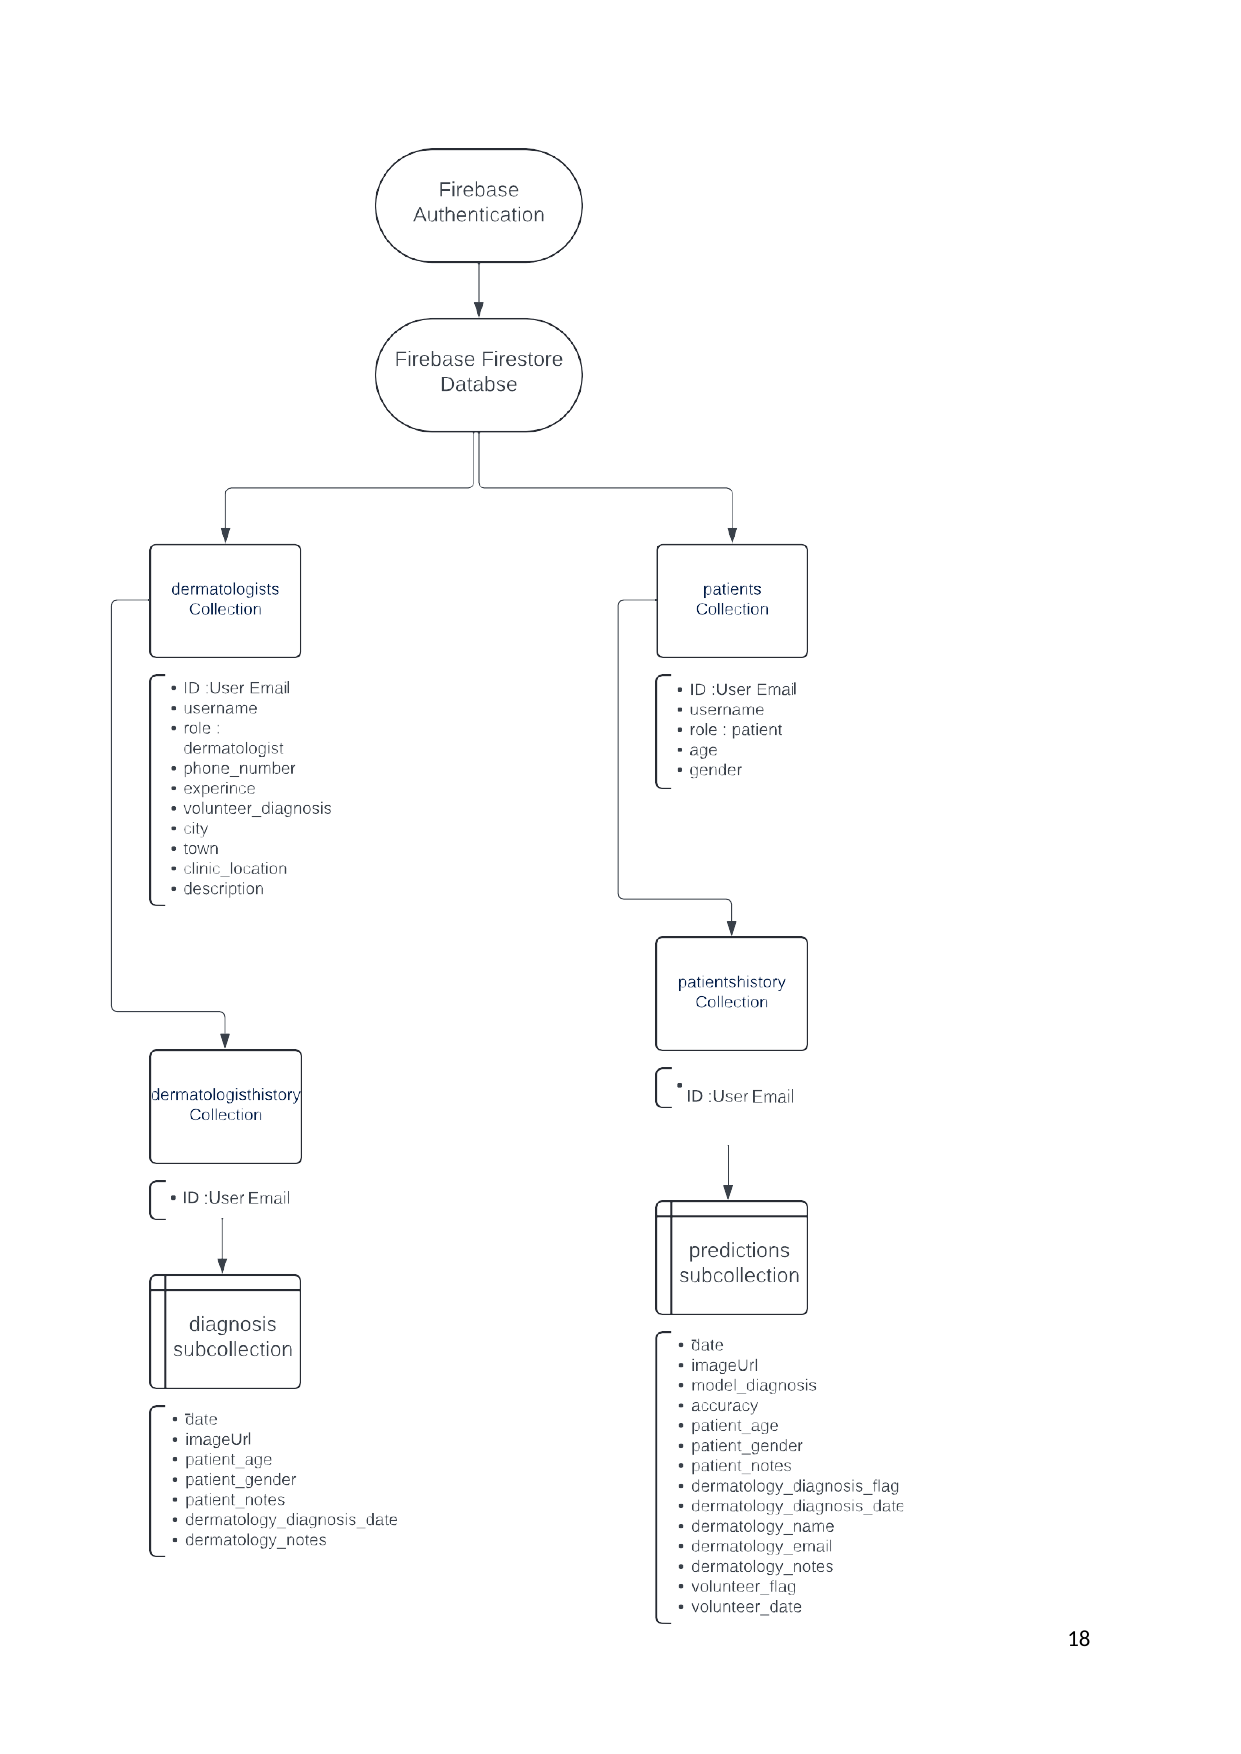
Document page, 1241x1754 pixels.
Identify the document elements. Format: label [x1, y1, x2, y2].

picture [149, 1180, 301, 1389]
picture [655, 936, 808, 1051]
picture [249, 1191, 289, 1204]
picture [149, 1049, 302, 1164]
picture [655, 1331, 904, 1624]
picture [709, 1090, 748, 1102]
picture [753, 1089, 793, 1103]
picture [149, 148, 808, 658]
picture [655, 1067, 672, 1108]
picture [149, 1405, 397, 1557]
picture [205, 1191, 244, 1204]
picture [149, 674, 331, 906]
picture [655, 1200, 808, 1315]
picture [655, 674, 793, 789]
